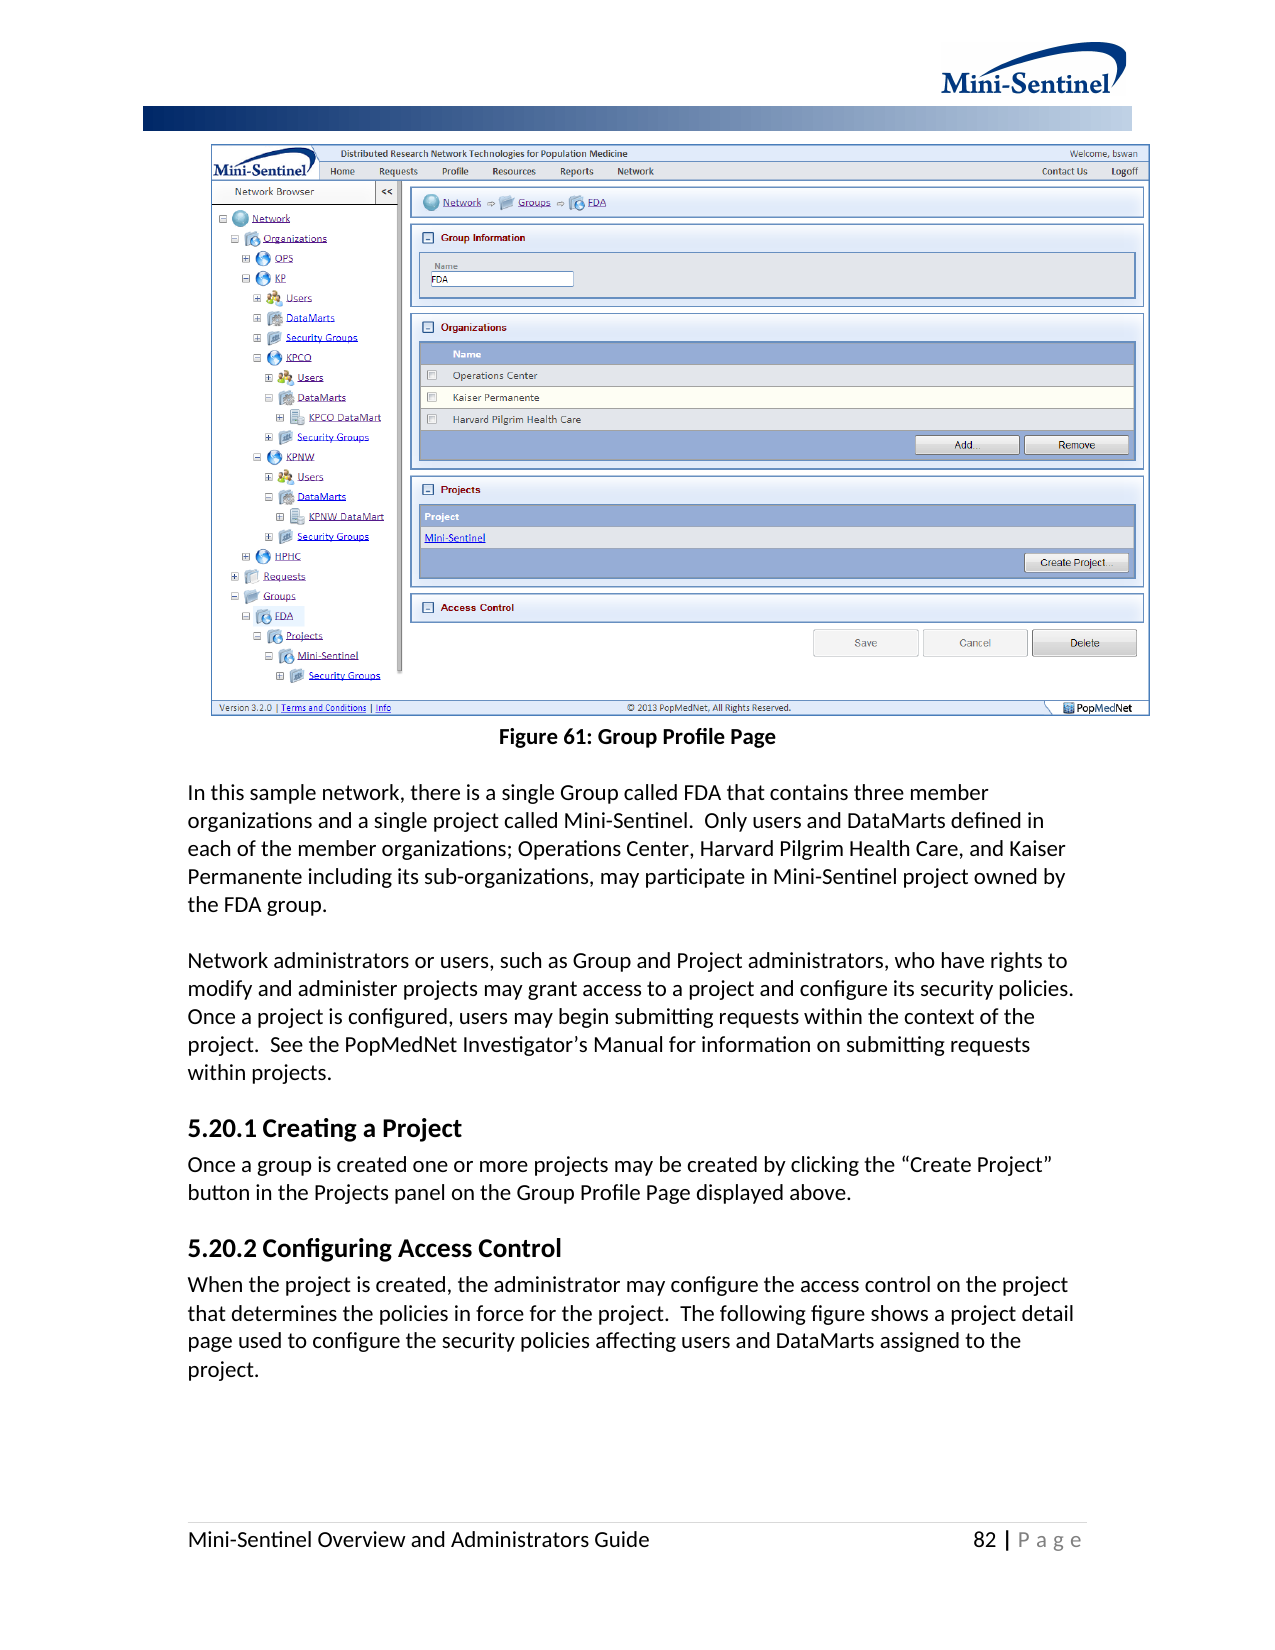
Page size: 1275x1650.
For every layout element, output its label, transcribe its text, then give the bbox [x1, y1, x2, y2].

text Once a group is created one or more projects may be created by clicking the “Create Project” button in the Projects panel on the Group Profile Page displayed above. [187, 1150, 1087, 1206]
text Network administrators or users, such as Group and Project administrators, who have rights to modify and administer projects may grant access to a project and configure its security policies. Once a project is configured, users may begin submitting requests within the context of the project. See the PopMedNet Investigator’s Manual for information on submitting requests within projects. [187, 946, 1087, 1086]
picture [187, 138, 1163, 722]
text When the project is created, the administrator may configure the access control on the project that determines the policies in force for the project. The following figure shows a project detail page used to configure the security policies affecting users and DataMarts assigned to the project. [187, 1271, 1087, 1383]
picture [941, 42, 1127, 96]
text In this sample network, there is a single Group called FDA that contains three member organizations and a single project called Mini-Sentinel. Only users and DataMarts defined in each of the member organizations; Operations Center, Harvard Pilgrim Health Care, and Kaiser Permanente including its sub-organizations, may participate in Mini-Sentinel project owned by the FDA group. [187, 778, 1087, 918]
subtitle Configuring Access Control [187, 1231, 1087, 1264]
subtitle Creating a Project [187, 1111, 1087, 1144]
